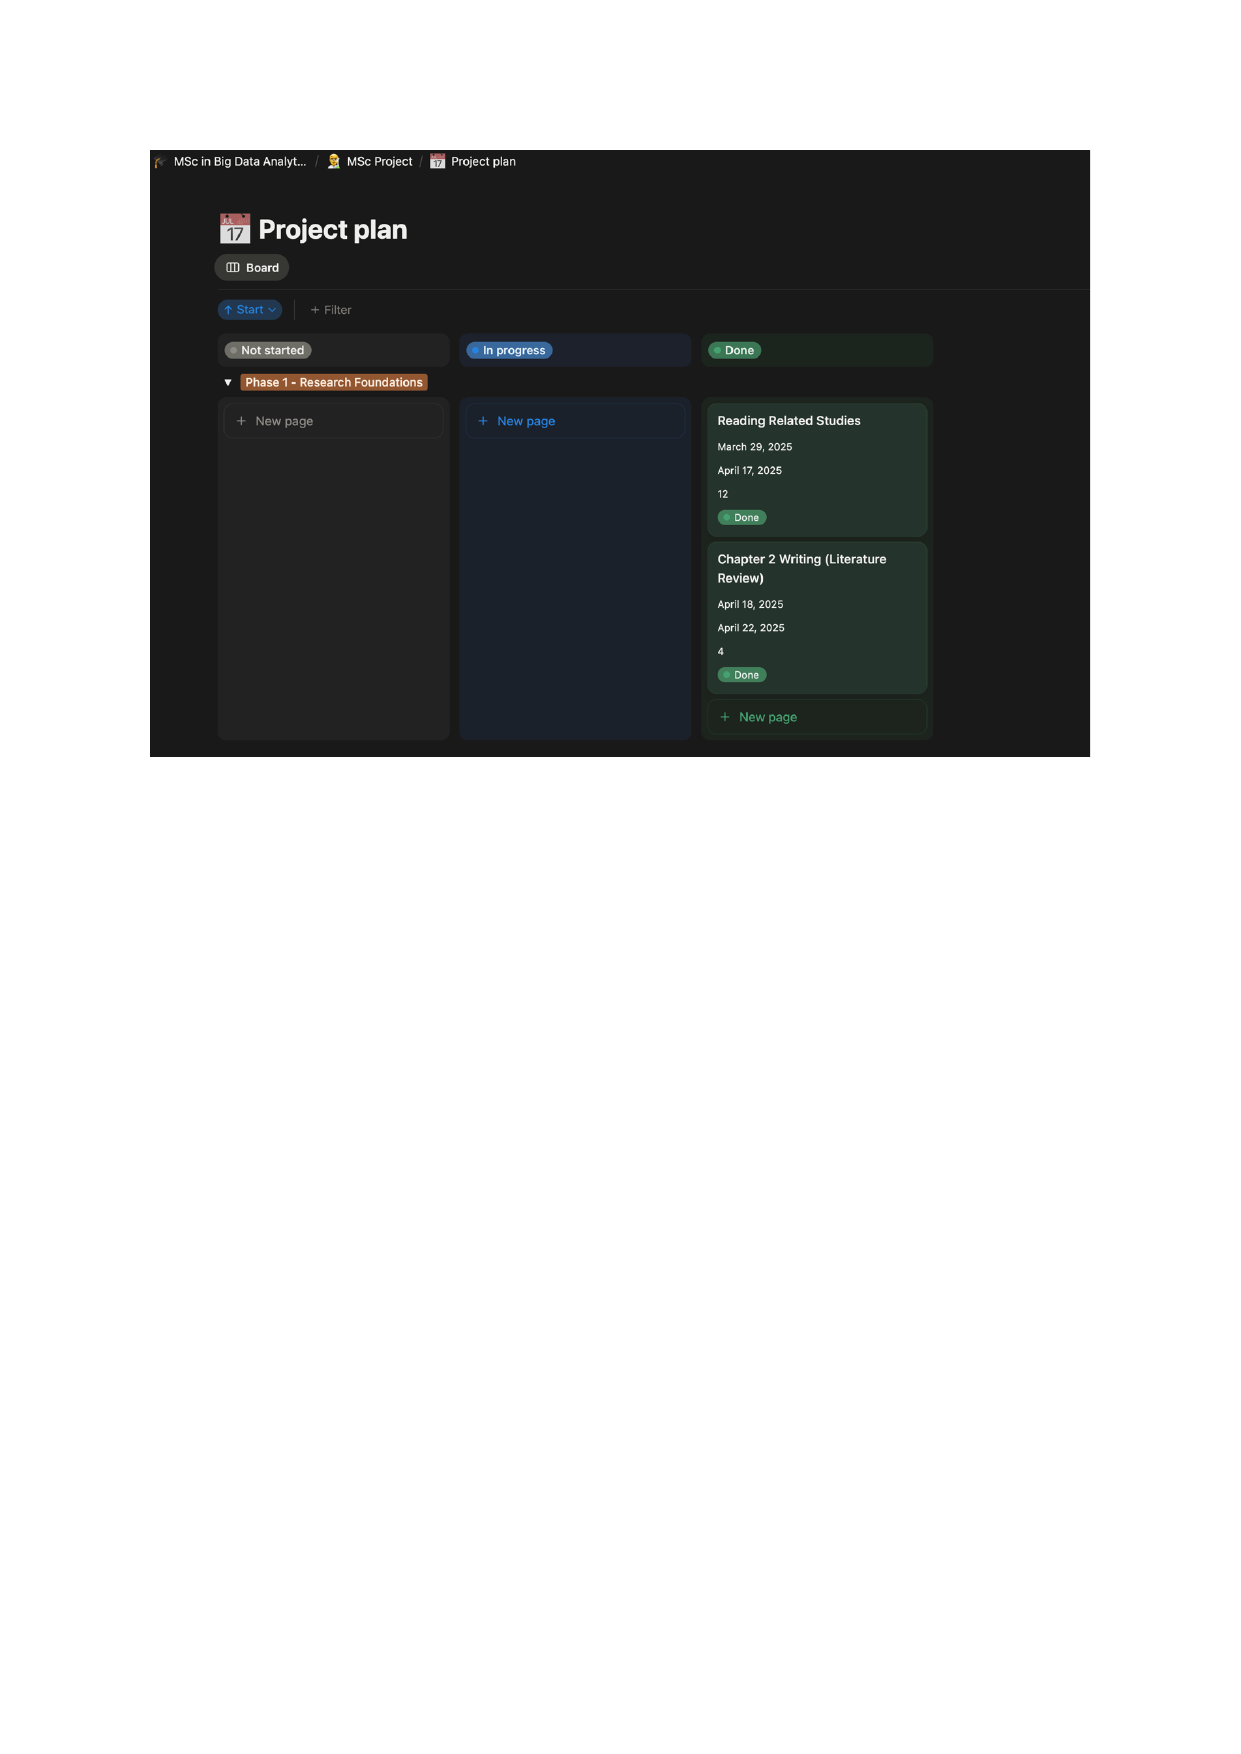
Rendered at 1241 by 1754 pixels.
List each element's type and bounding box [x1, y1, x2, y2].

picture [150, 150, 1091, 757]
